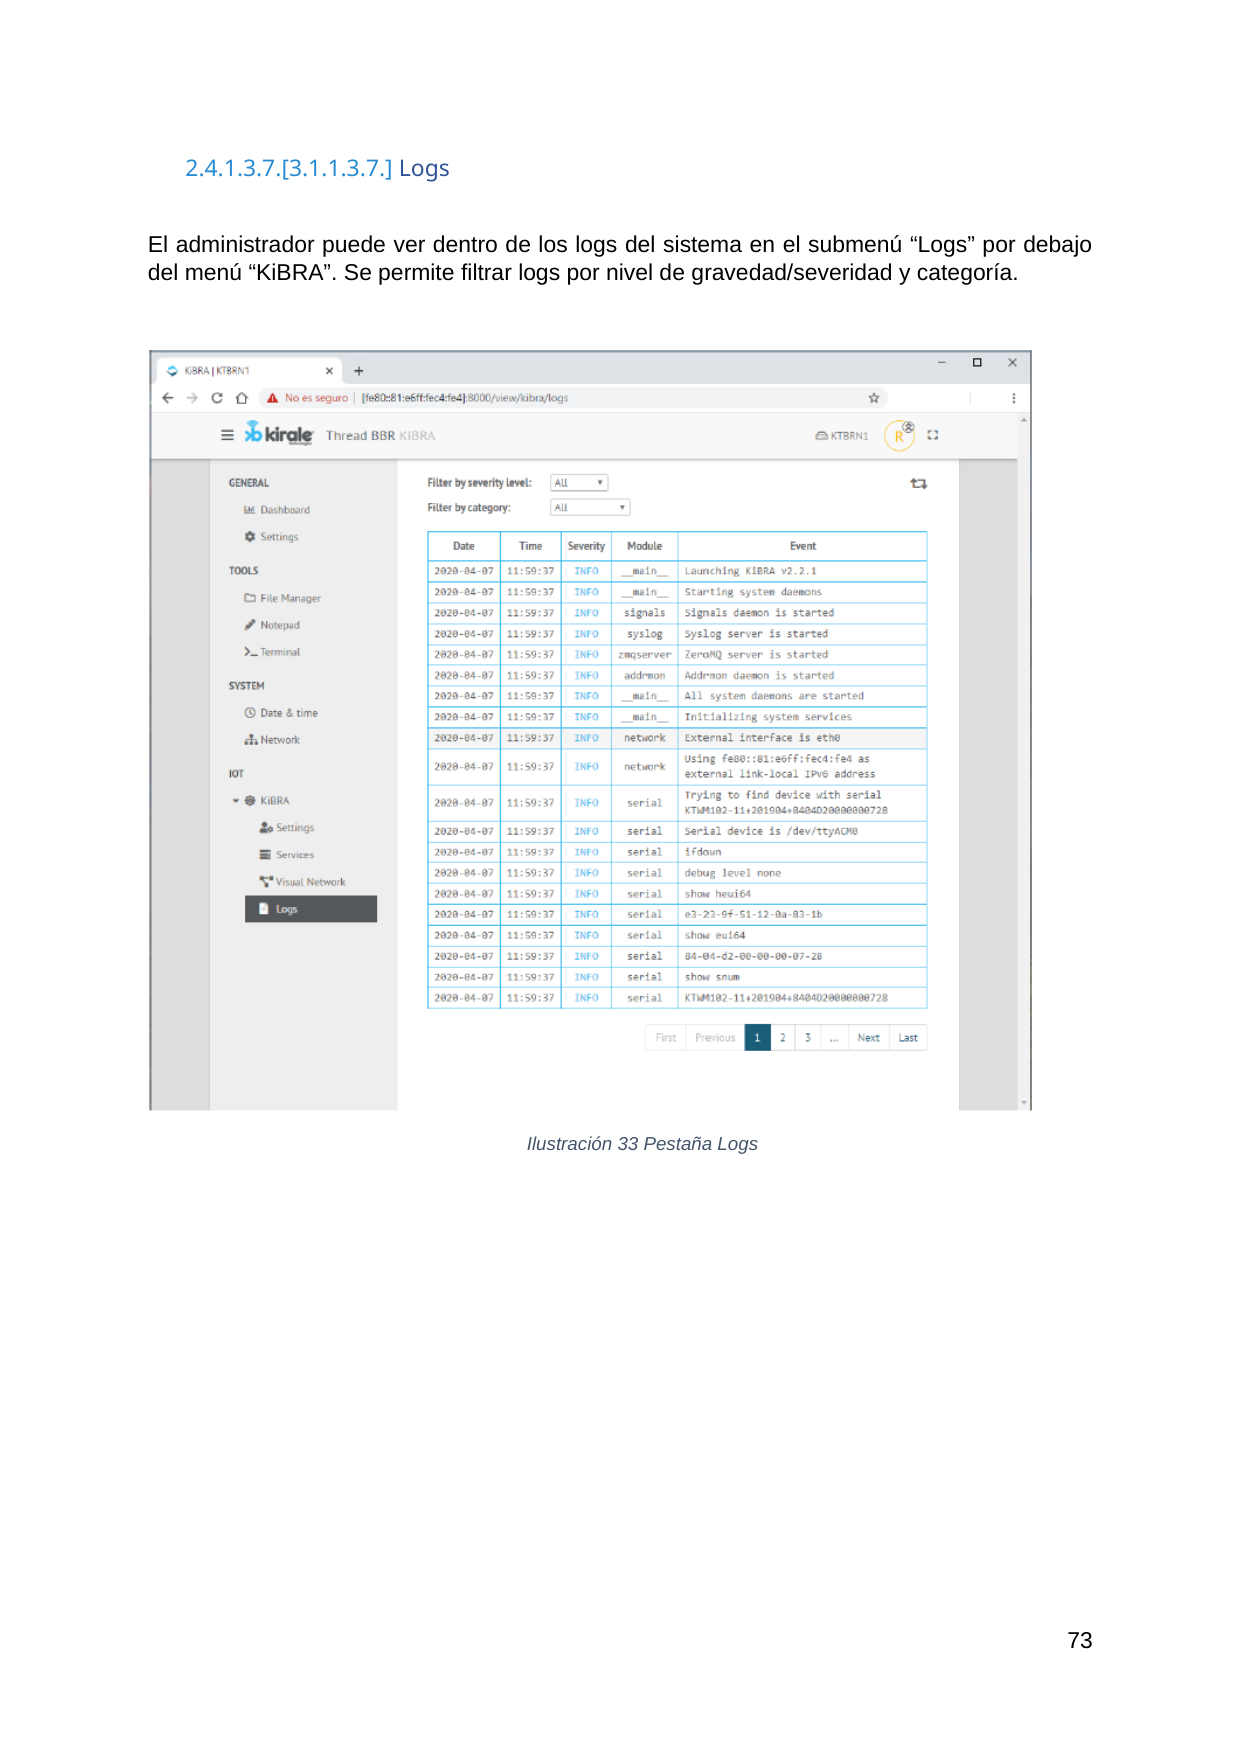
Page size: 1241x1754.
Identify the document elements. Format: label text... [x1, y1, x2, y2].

text Ilustración Pestaña Logs [194, 1133, 1092, 1154]
subtitle Logs [185, 152, 1092, 183]
text El administrador puede ver dentro de los logs del sistema en el submenú “Logs” por debajo del menú “KiBRA”. Se permite filtrar logs por nivel de gravedad/severidad y categoría. [148, 231, 1092, 286]
picture [147, 349, 1034, 1114]
